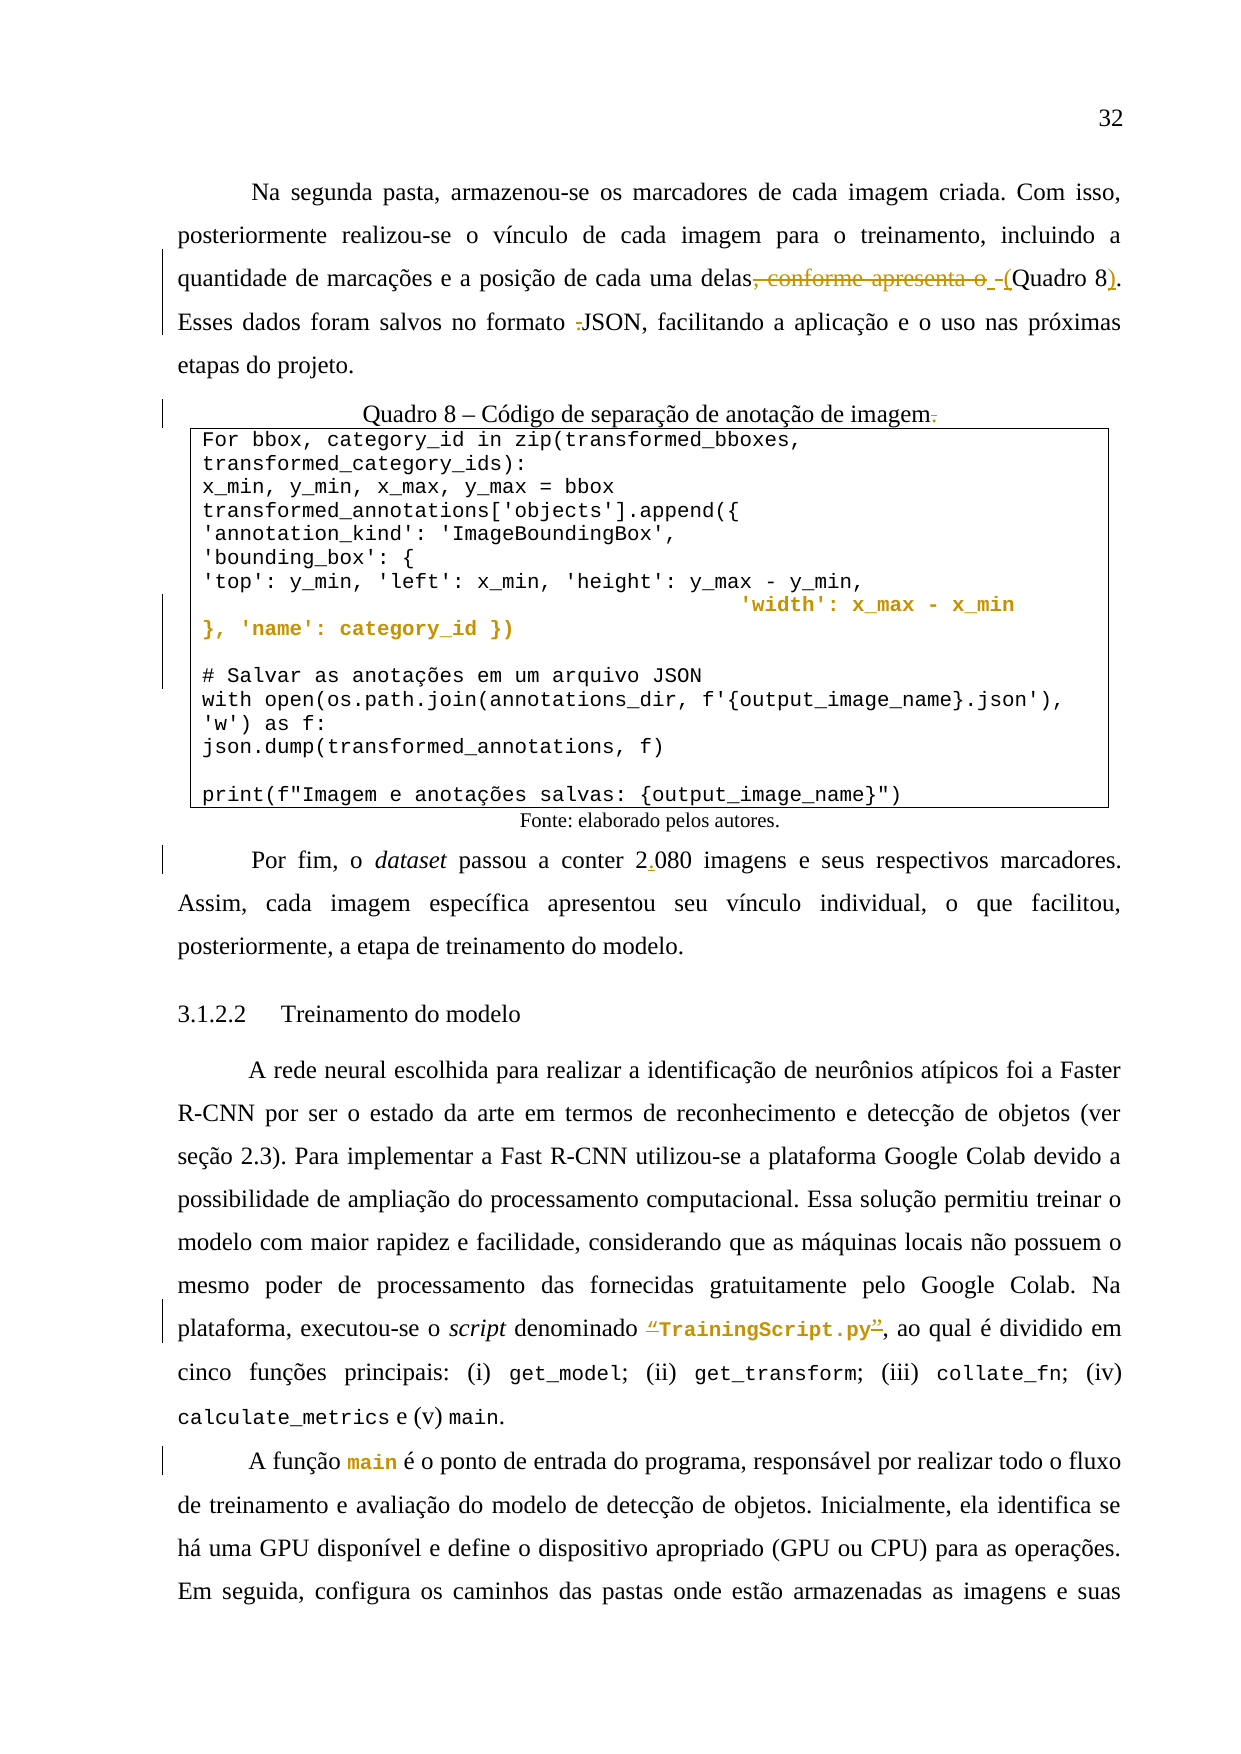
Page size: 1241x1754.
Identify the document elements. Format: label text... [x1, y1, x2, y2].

text A rede neural escolhida para realizar a identificação de neurônios atípicos foi a Faster R-CNN por ser o estado da arte em termos de reconhecimento e detecção de objetos (ver seção 2.3). Para implementar a Fast R-CNN utilizou-se a plataforma Google Colab devido a possibilidade de ampliação do processamento computacional. Essa solução permitiu treinar o modelo com maior rapidez e facilidade, considerando que as máquinas locais não possuem o mesmo poder de processamento das fornecidas gratuitamente pelo Google Colab. Na plataforma, executou-se o script denominado TrainingScript.py, ao qual é dividido em cinco funções principais: (i) get_model; (ii) get_transform; (iii) collate_fn; (iv) calculate_metrics e (v) main. [177, 1055, 1122, 1431]
text Na segunda pasta, armazenou-se os marcadores de cada imagem criada. Com isso, posteriormente realizou-se o vínculo de cada imagem para o treinamento, incluindo a quantidade de marcações e a posição de cada uma delasQuadro 8. Esses dados foram salvos no formato JSON, facilitando a aplicação e o uso nas próximas etapas do projeto. [177, 177, 1122, 378]
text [177, 1446, 1122, 1605]
text Por fim, o dataset passou a conter 2080 imagens e seus respectivos marcadores. Assim, cada imagem específica apresentou seu vínculo individual, o que facilitou, posteriormente, a etapa de treinamento do modelo. [177, 845, 1122, 960]
text Fonte: elaborado pelos autores. [177, 808, 1122, 832]
table_header For bbox, category_id in zip(transformed_bboxes, transformed_category_ids): x_min, y_min, x_max, y_max = bbox transformed_annotations['objects'].append({ 'annotation_kind': 'ImageBoundingBox', 'bounding_box': { 'top': y_min, 'left': x_min, 'height': y_max - y_min, 'width': x_max - x_min }, 'name': category_id }) # Salvar as anotações em um arquivo JSON with open(os.path.join(annotations_dir, f'{output_image_name}.json'), 'w') as f: json.dump(transformed_annotations, f) print(f"Imagem e anotações salvas: {output_image_name}") [191, 429, 1108, 807]
subtitle Treinamento do modelo [177, 999, 1122, 1028]
